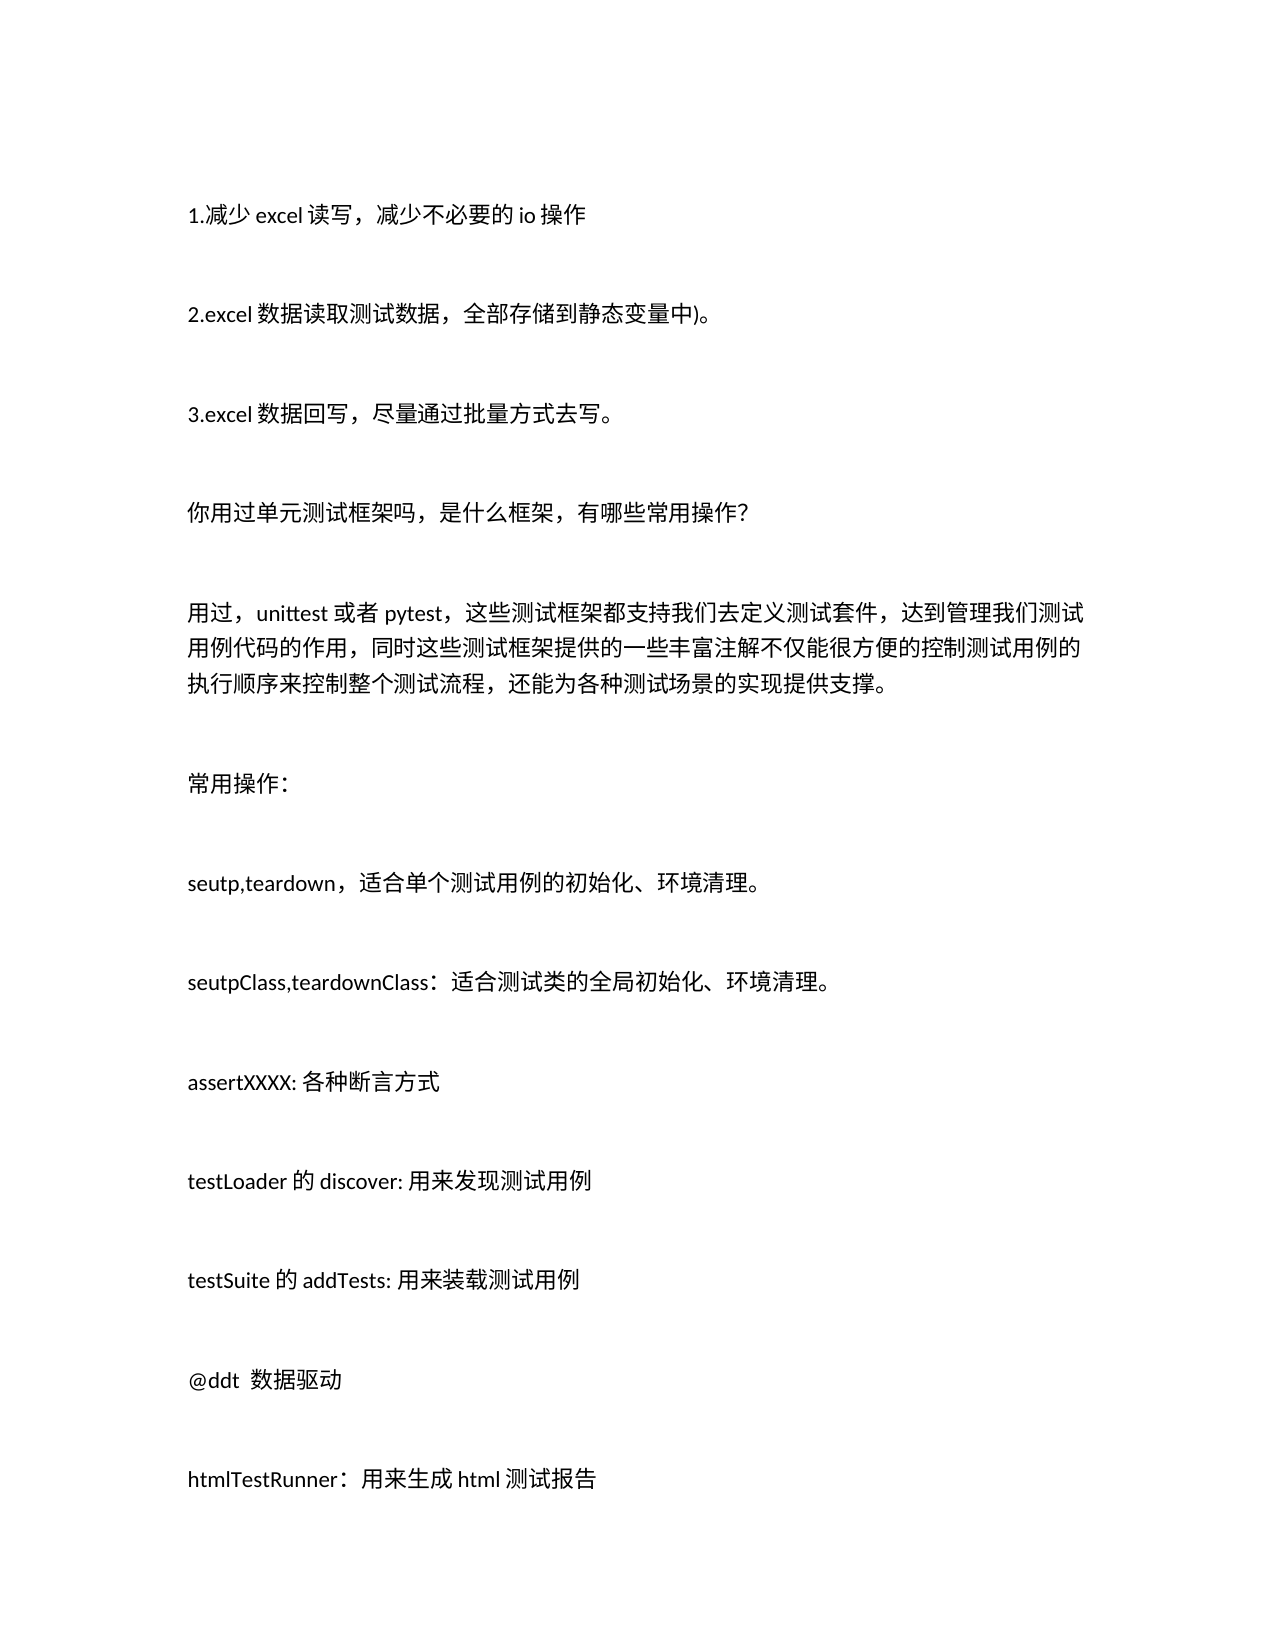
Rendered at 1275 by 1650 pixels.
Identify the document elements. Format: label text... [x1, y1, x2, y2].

text @ddt 数据驱动 [187, 1362, 1087, 1395]
text testLoader的discover: 用来发现测试用例 [187, 1163, 1087, 1196]
text 2.excel数据读取测试数据，全部存储到静态变量中)。 [187, 296, 1087, 329]
text 你用过单元测试框架吗，是什么框架，有哪些常用操作？ [187, 495, 1087, 528]
text seutp,teardown，适合单个测试用例的初始化、环境清理。 [187, 865, 1087, 898]
text seutpClass,teardownClass：适合测试类的全局初始化、环境清理。 [187, 964, 1087, 997]
text 1.减少excel读写，减少不必要的io操作 [187, 197, 1087, 230]
text testSuite的addTests: 用来装载测试用例 [187, 1262, 1087, 1296]
text 3.excel数据回写，尽量通过批量方式去写。 [187, 396, 1087, 429]
text assertXXXX: 各种断言方式 [187, 1063, 1087, 1097]
text 常用操作： [187, 765, 1087, 799]
text 用过，unittest 或者 pytest，这些测试框架都支持我们去定义测试套件，达到管理我们测试用例代码的作用，同时这些测试框架提供的一些丰富注解不仅能很方便的控制测试用例的执行顺序来控制整个测试流程，还能为各种测试场景的实现提供支撑。 [187, 594, 1087, 699]
text htmlTestRunner：用来生成html测试报告 [187, 1461, 1087, 1494]
